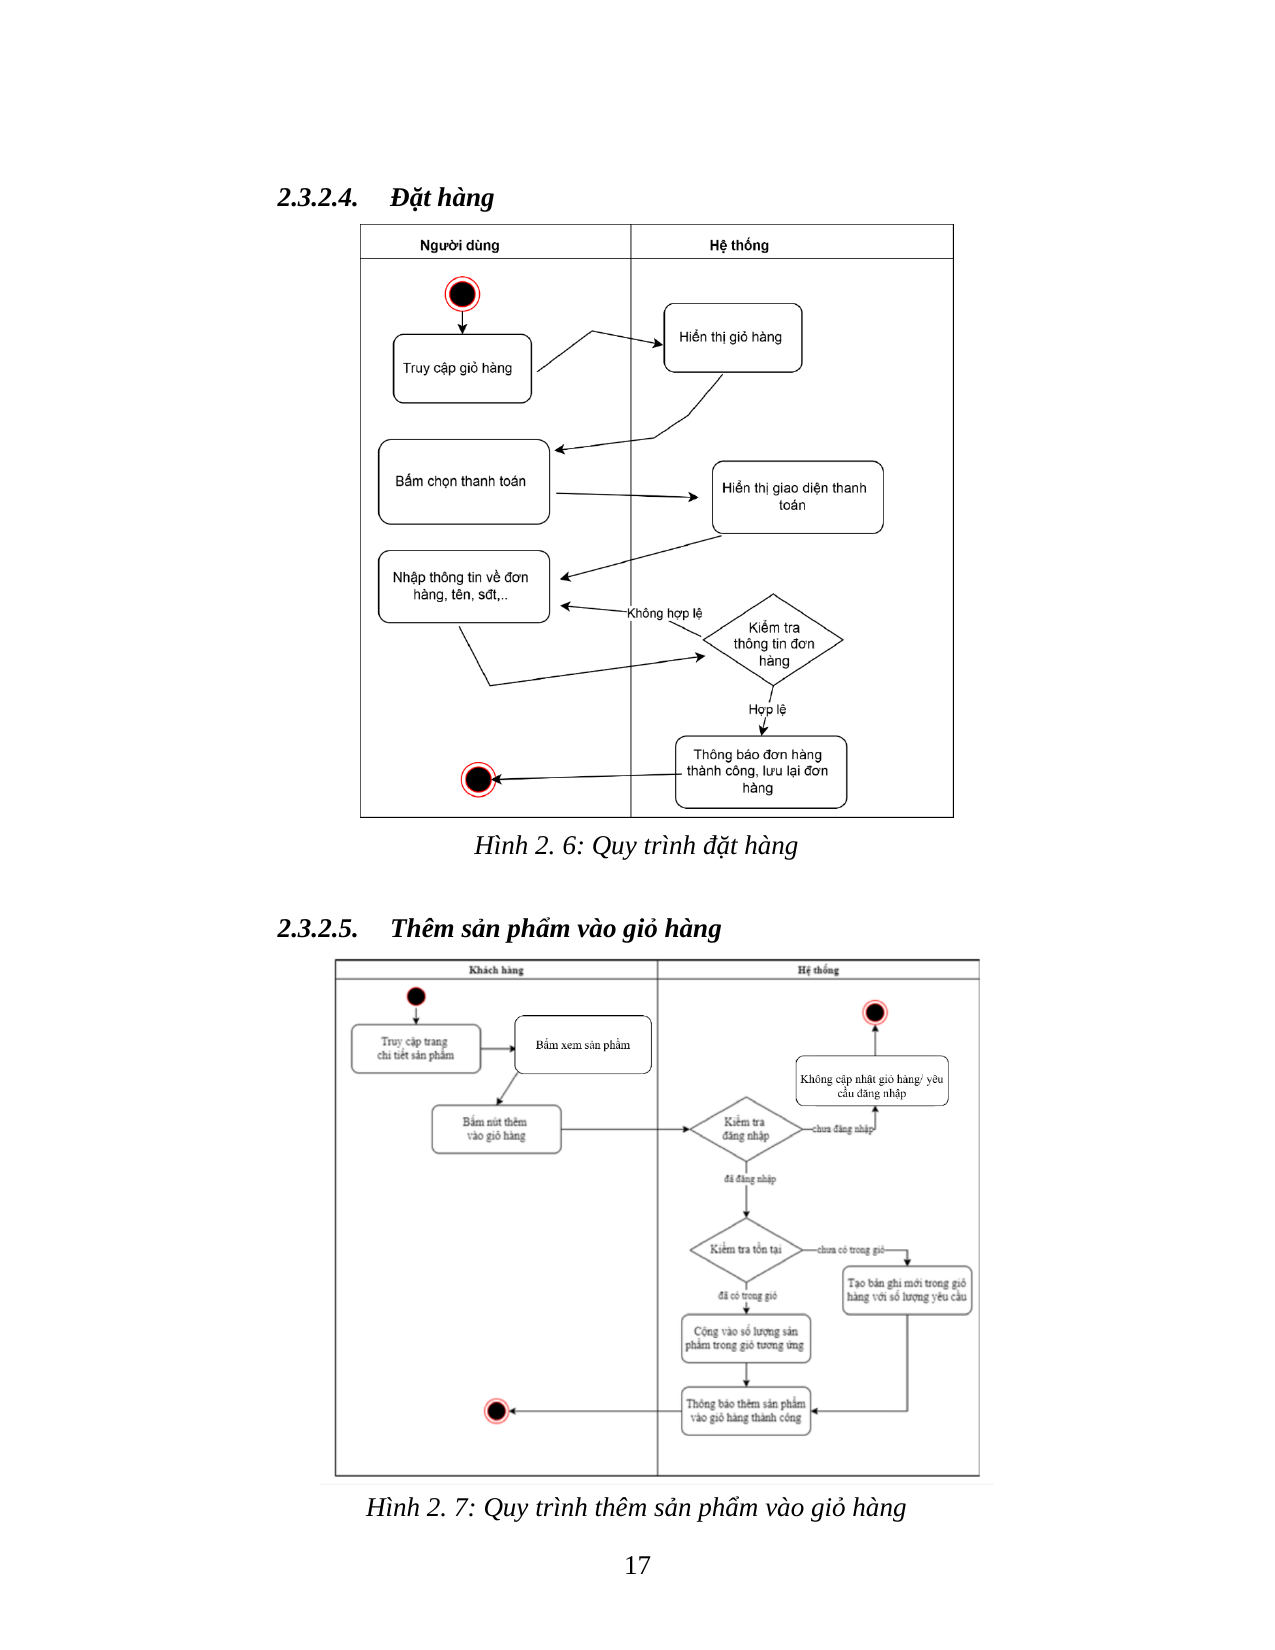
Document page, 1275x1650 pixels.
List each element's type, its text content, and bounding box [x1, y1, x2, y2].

picture [312, 943, 1000, 1491]
picture [348, 212, 964, 829]
list Thêm sản phẩm vào giỏ hàng [277, 912, 1125, 943]
text Hình 2. 6: Quy trình đặt hàng [150, 829, 1125, 860]
text Hình 2. 7: Quy trình thêm sản phẩm vào giỏ hàng [150, 1491, 1125, 1522]
list Đặt hàng [277, 181, 1125, 212]
